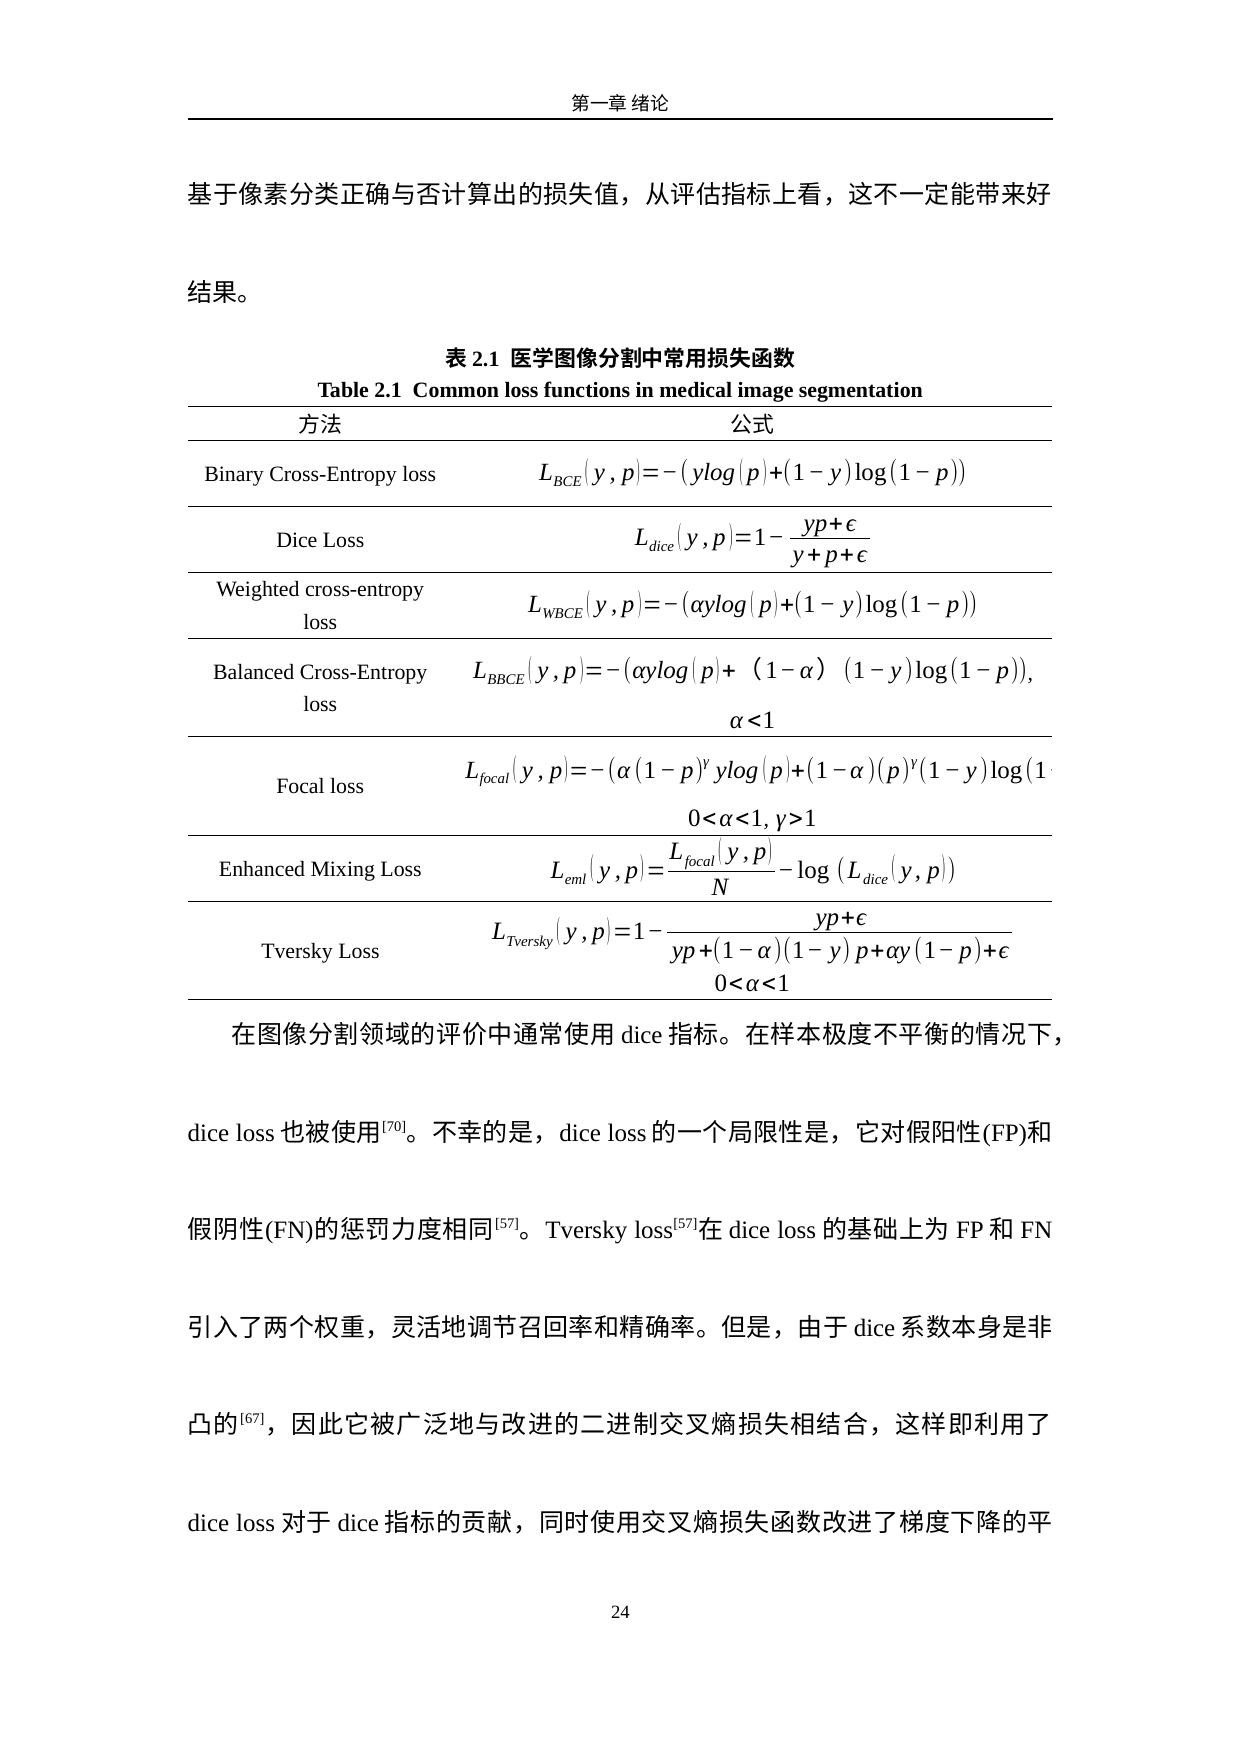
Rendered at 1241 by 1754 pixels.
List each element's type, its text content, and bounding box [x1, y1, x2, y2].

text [187, 160, 1053, 323]
table_cell Weighted cross-entropy loss [188, 573, 453, 638]
table_cell [453, 836, 1052, 901]
table_cell , [453, 639, 1052, 736]
table_cell [453, 507, 1052, 572]
table_cell Focal loss [188, 737, 453, 835]
table_cell Balanced Cross-Entropy loss [188, 639, 453, 736]
table_cell , [453, 737, 1052, 835]
table_cell [453, 573, 1052, 638]
table_cell Binary Cross-Entropy loss [188, 441, 453, 506]
table_cell Dice Loss [188, 507, 453, 572]
table_header 公式 [453, 407, 1052, 439]
text 表2.1 医学图像分割中常用损失函数 [187, 341, 1053, 373]
table_header 方法 [188, 407, 453, 439]
text Table 2.1 Common loss functions in medical image segmentation [187, 373, 1053, 406]
table_cell [453, 441, 1052, 506]
table_cell Enhanced Mixing Loss [188, 836, 453, 901]
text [187, 1000, 1053, 1553]
table_cell [453, 902, 1052, 999]
table_cell Tversky Loss [188, 902, 453, 999]
